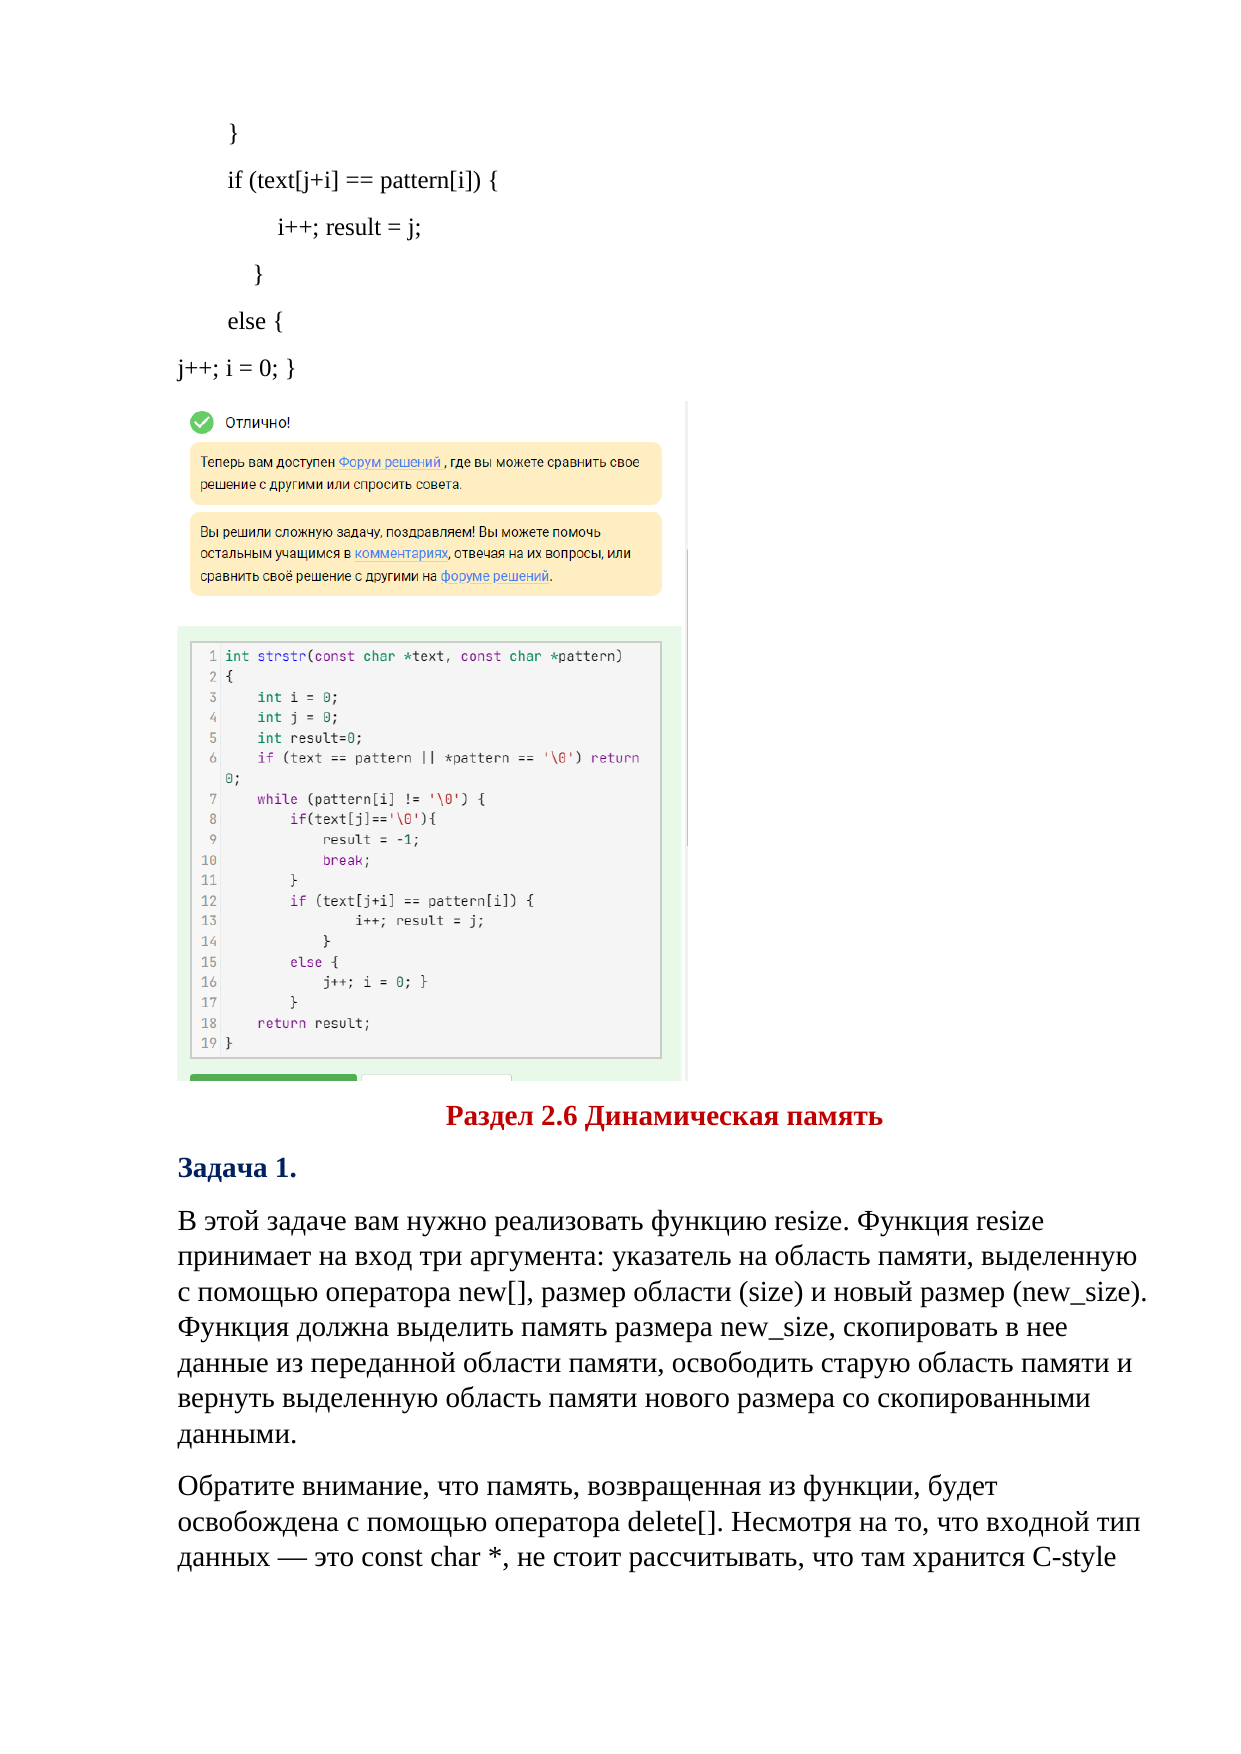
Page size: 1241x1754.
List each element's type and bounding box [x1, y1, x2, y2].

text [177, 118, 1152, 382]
picture [177, 401, 688, 1081]
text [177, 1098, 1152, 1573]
